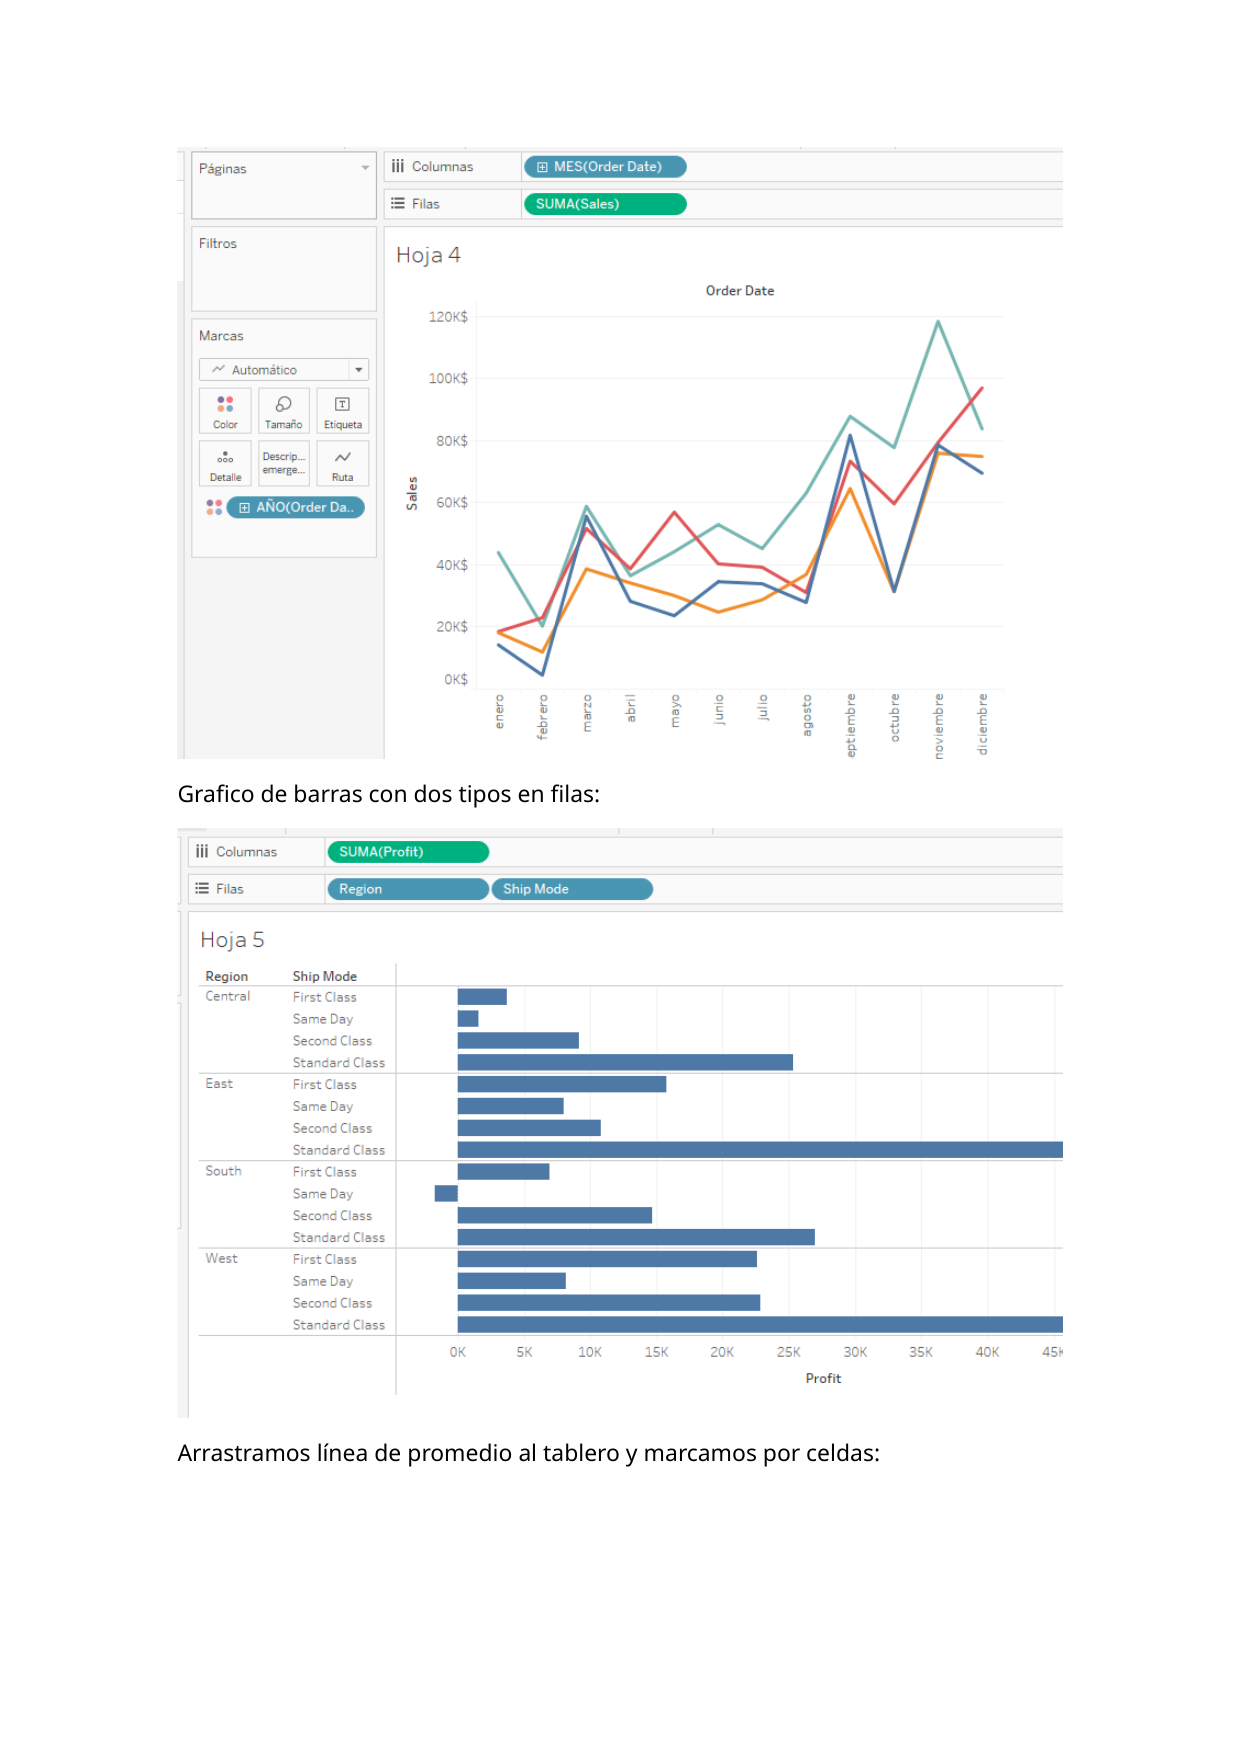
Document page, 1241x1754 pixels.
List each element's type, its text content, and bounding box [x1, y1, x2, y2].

picture [177, 147, 1063, 759]
text Arrastramos línea de promedio al tablero y marcamos por celdas: [177, 1437, 1063, 1468]
picture [177, 828, 1063, 1418]
text Grafico de barras con dos tipos en filas: [177, 778, 1063, 809]
